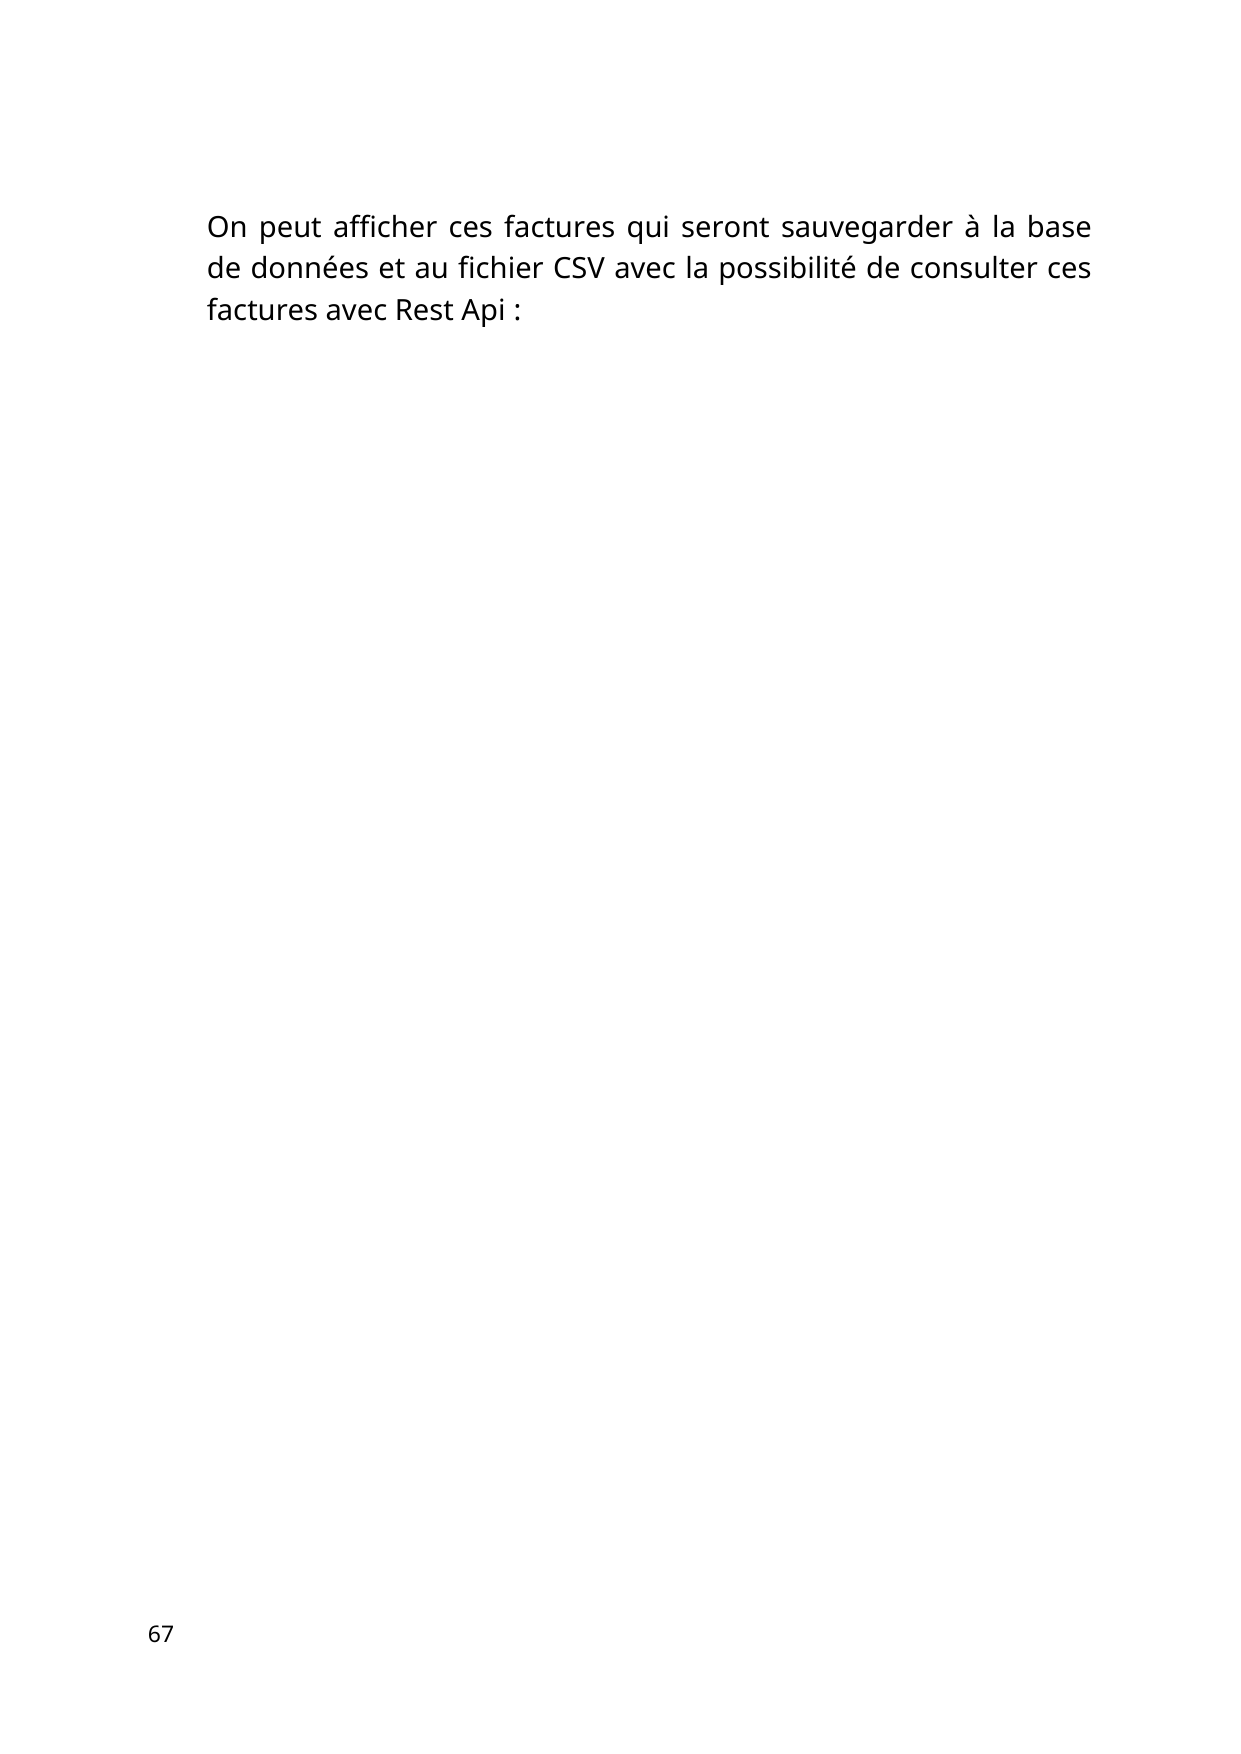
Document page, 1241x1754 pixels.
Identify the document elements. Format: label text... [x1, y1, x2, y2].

text On peut afficher ces factures qui seront sauvegarder à la base de données et au fichier CSV avec la possibilité de consulter ces factures avec Rest Api : [207, 206, 1093, 329]
